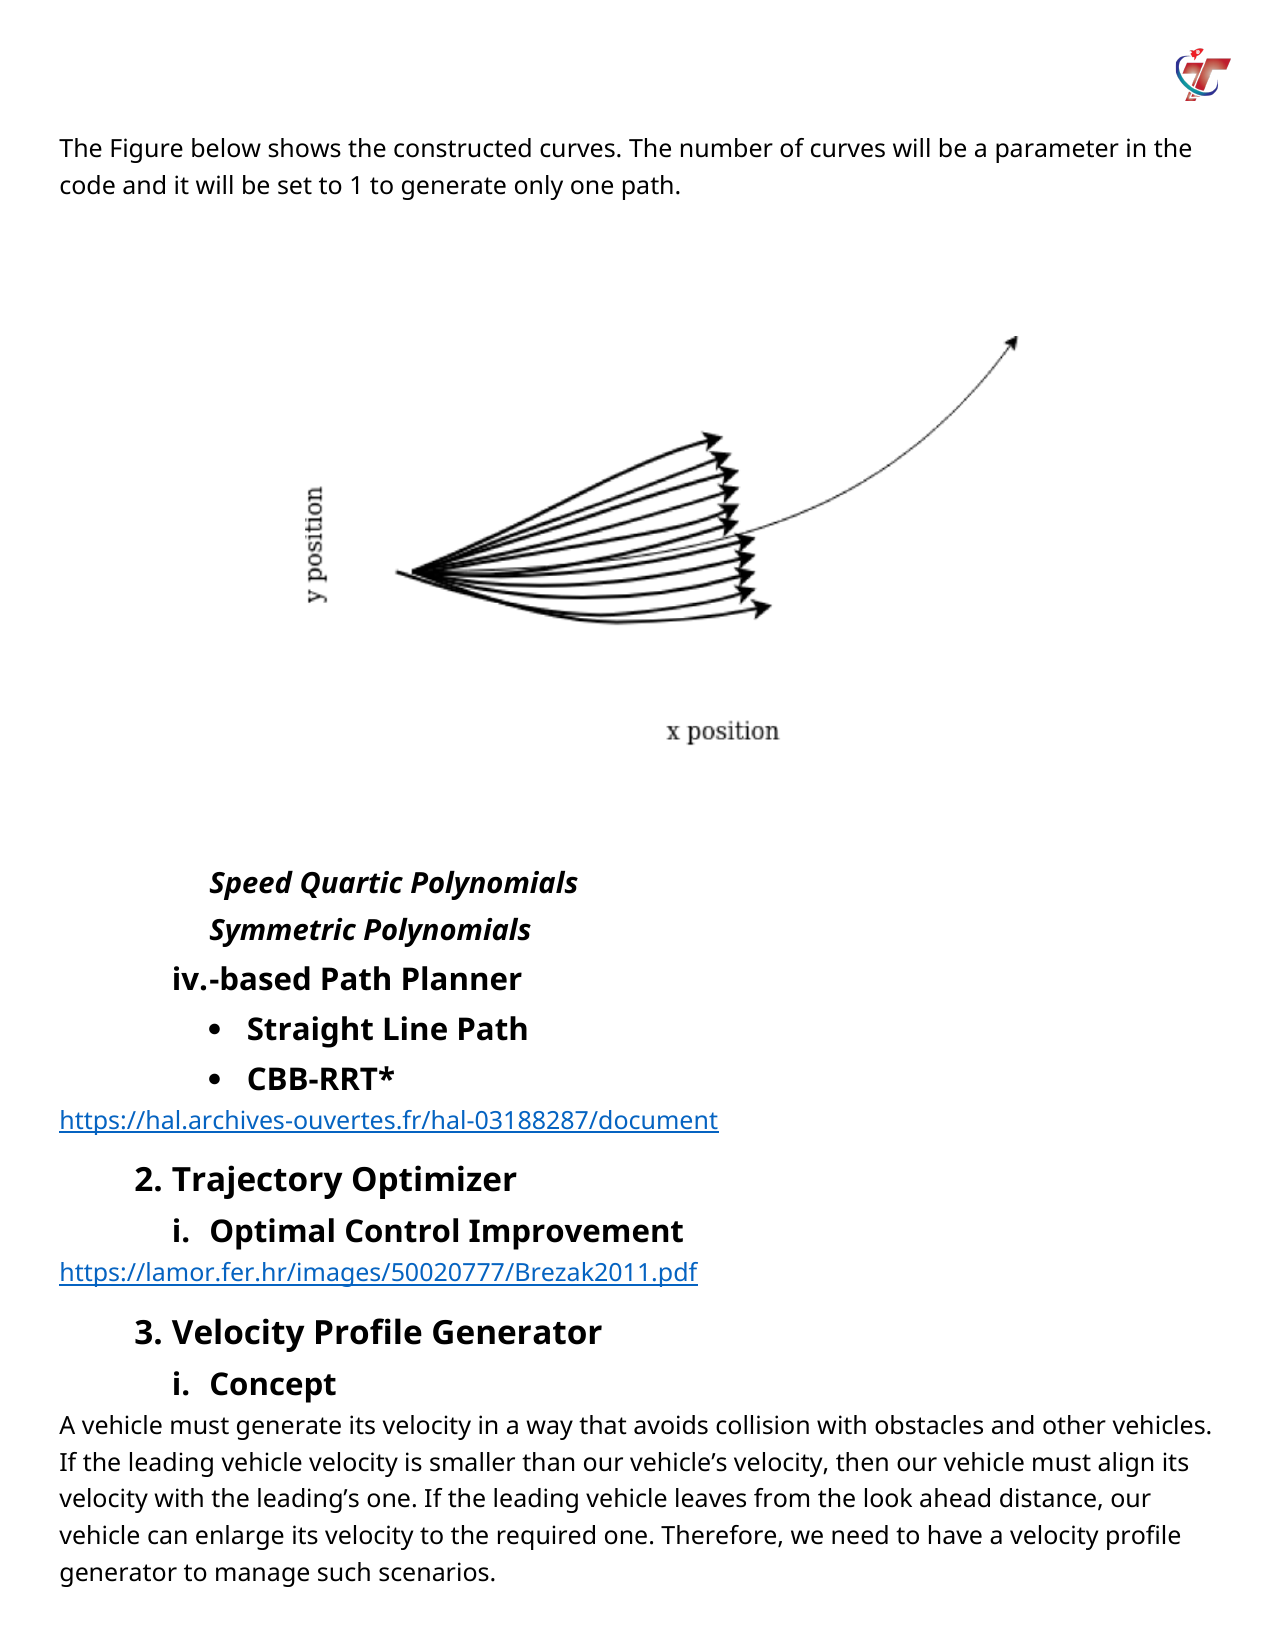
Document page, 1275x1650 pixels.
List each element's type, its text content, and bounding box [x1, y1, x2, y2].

text https://lamor.fer.hr/images/50020777/Brezak2011.pdf [59, 1255, 1216, 1289]
picture [1175, 45, 1231, 101]
subtitle Symmetric Polynomials [134, 909, 1216, 949]
subtitle Straight Line Path [209, 1007, 1216, 1049]
subtitle Trajectory Optimizer [134, 1156, 1216, 1201]
subtitle CBB-RRT* [209, 1057, 1216, 1099]
subtitle Velocity Profile Generator [134, 1308, 1216, 1354]
text A vehicle must generate its velocity in a way that avoids collision with obstacles and other vehicles. If the leading vehicle velocity is smaller than our vehicle’s velocity, then our vehicle must align its velocity with the leading’s one. If the leading vehicle leaves from the look ahead distance, our vehicle can enlarge its velocity to the required one. Therefore, we need to have a velocity profile generator to manage such scenarios. [59, 1408, 1216, 1589]
subtitle Speed Quartic Polynomials [134, 862, 1216, 902]
picture [304, 328, 1025, 766]
text The Figure below shows the constructed curves. The number of curves will be a parameter in the code and it will be set to 1 to generate only one path. [59, 131, 1216, 202]
subtitle -based Path Planner [172, 956, 1216, 999]
text https://hal.archives-ouvertes.fr/hal-03188287/document [59, 1103, 1216, 1137]
subtitle Optimal Control Improvement [172, 1209, 1216, 1252]
subtitle Concept [172, 1362, 1216, 1404]
